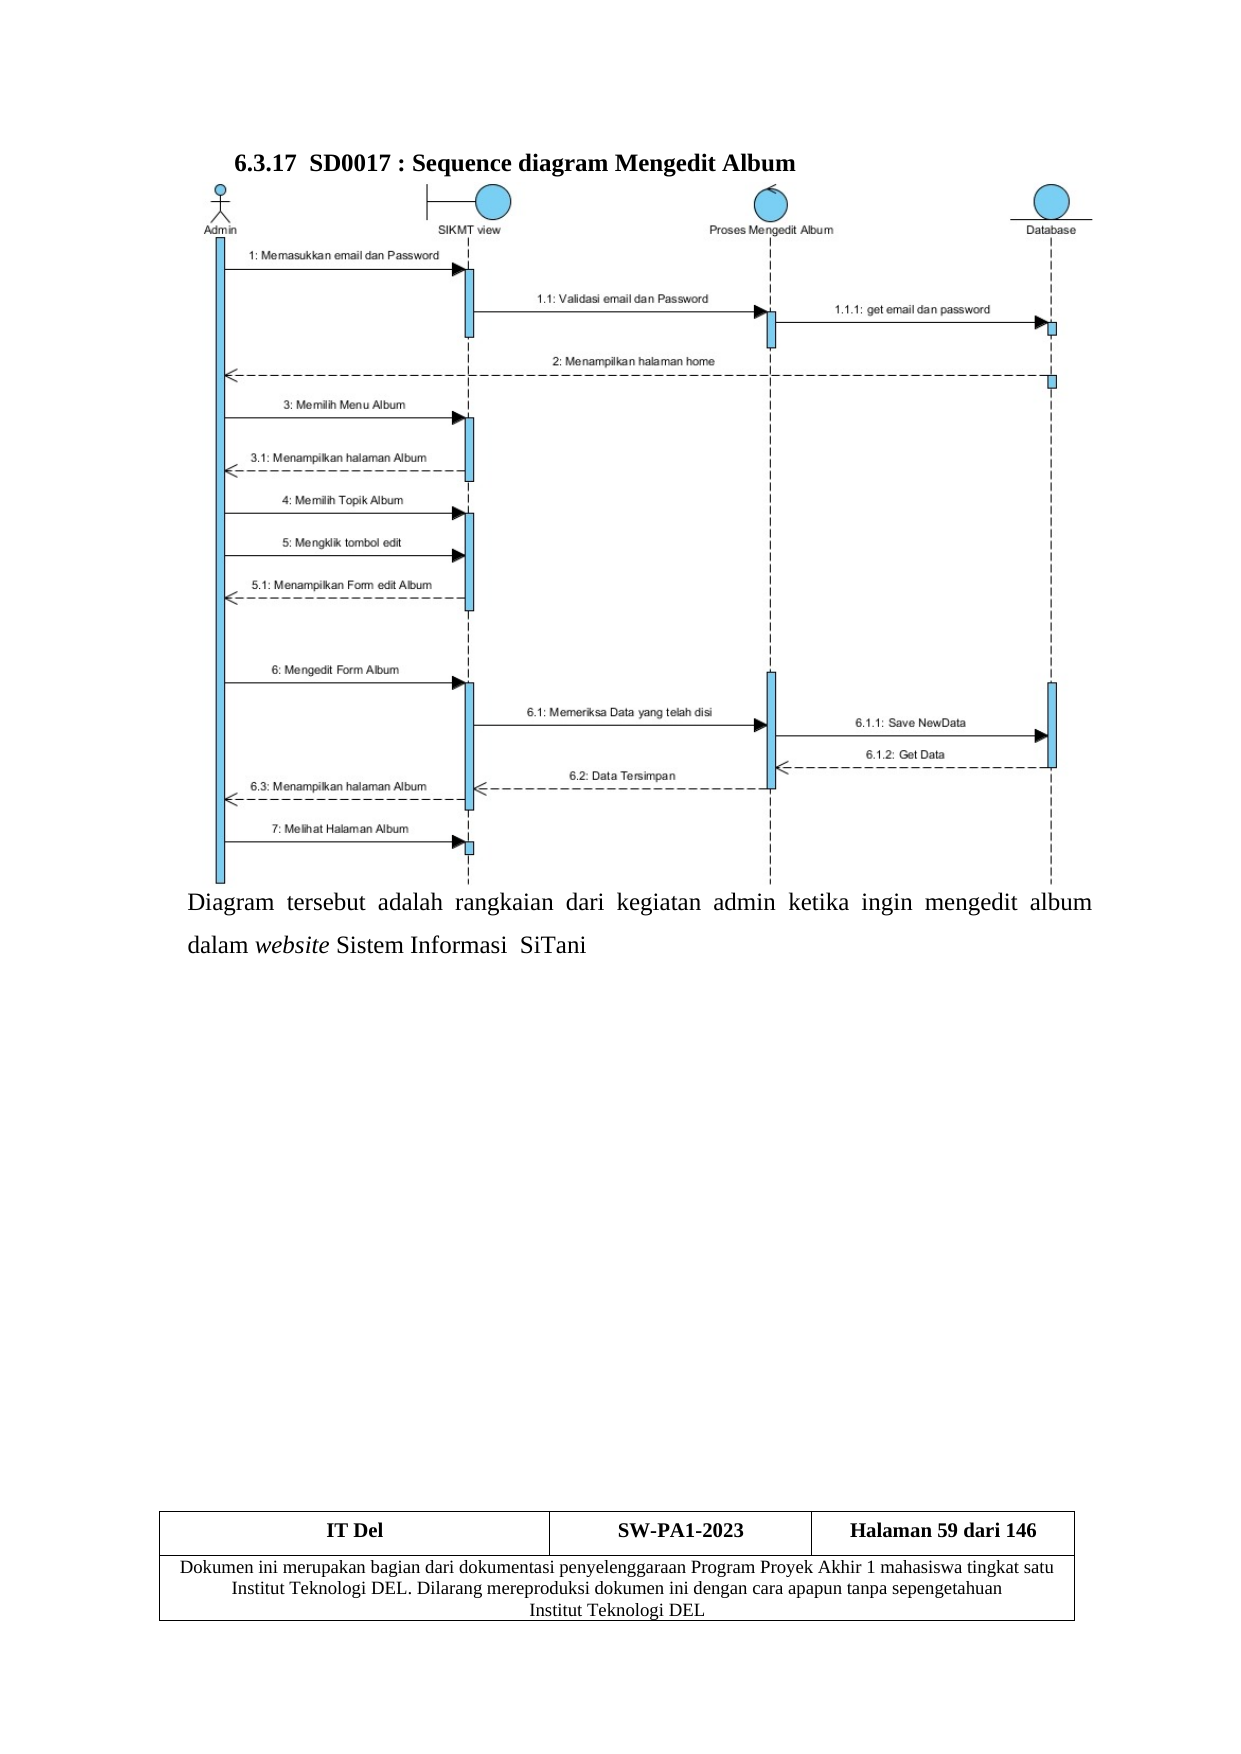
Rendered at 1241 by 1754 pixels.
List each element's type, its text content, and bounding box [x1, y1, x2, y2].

picture [187, 182, 1093, 888]
subtitle SD0017 : Sequence diagram Mengedit Album [234, 148, 1092, 176]
text Diagram tersebut adalah rangkaian dari kegiatan admin ketika ingin mengedit album dalam website Sistem Informasi SiTani [187, 888, 1092, 959]
